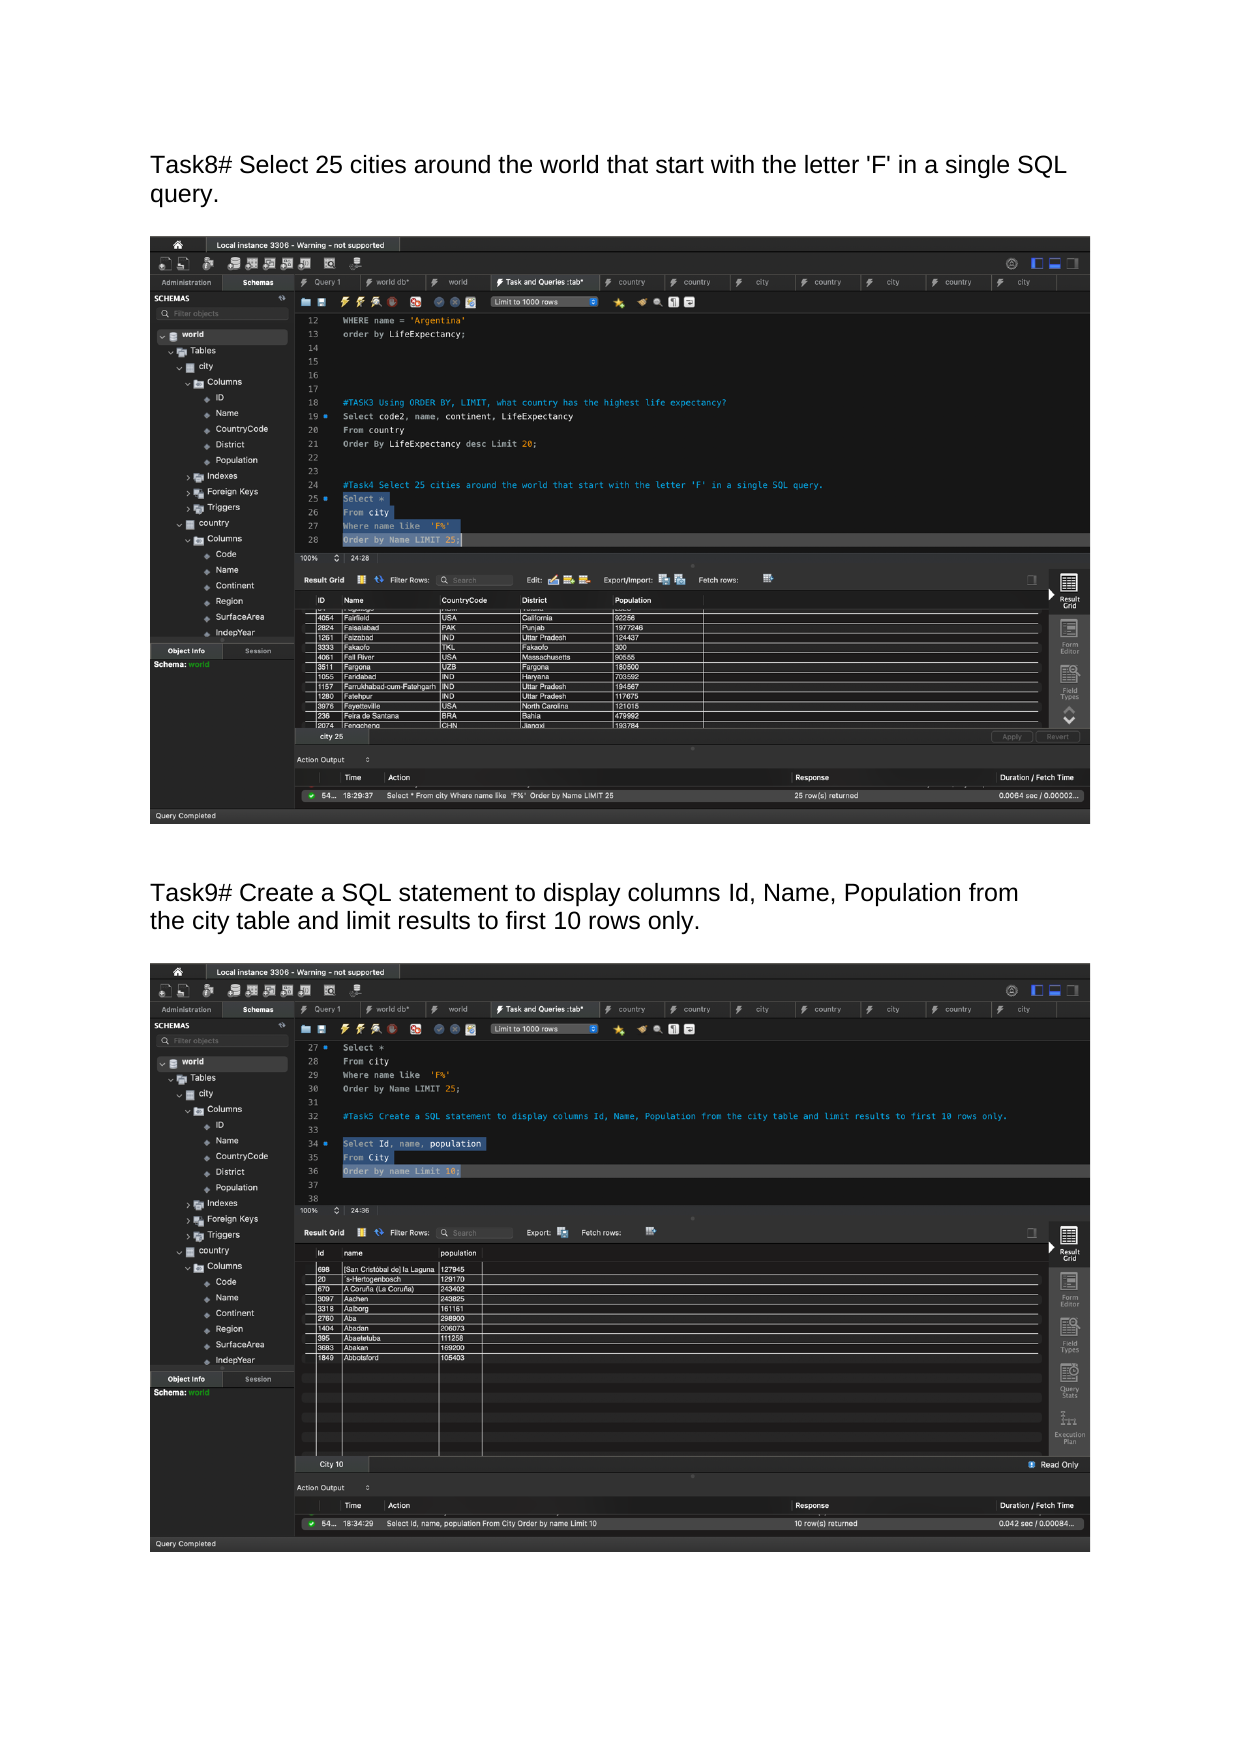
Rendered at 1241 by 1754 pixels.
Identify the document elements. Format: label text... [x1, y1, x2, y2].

picture [150, 963, 1091, 1552]
subtitle Task9# Create a SQL statement to display columns Id, Name, Population from the city table and limit results to first 10 rows only. [150, 878, 1090, 935]
picture [150, 236, 1091, 824]
subtitle Task8# Select 25 cities around the world that start with the letter 'F' in a single SQL query. [150, 150, 1090, 207]
